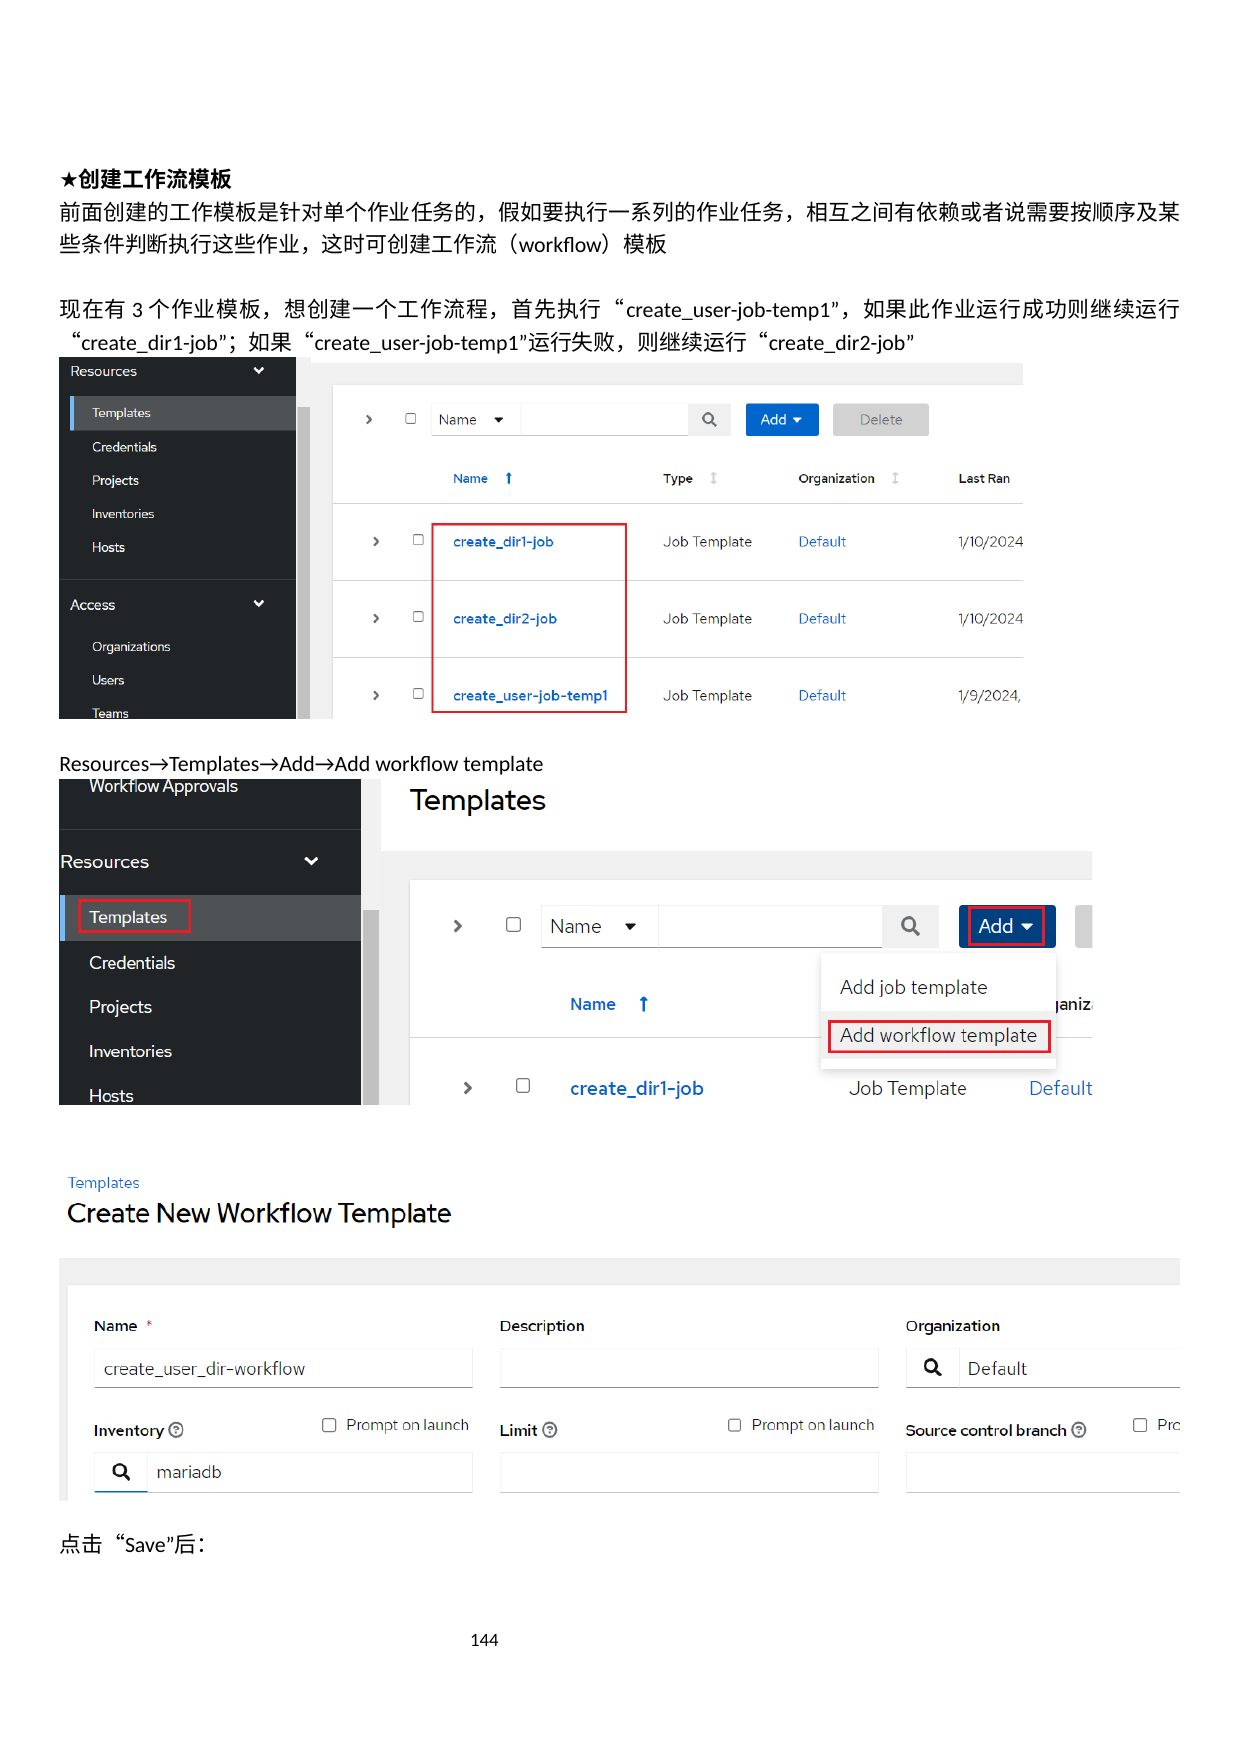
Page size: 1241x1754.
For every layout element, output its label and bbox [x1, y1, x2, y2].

picture [59, 1169, 1180, 1501]
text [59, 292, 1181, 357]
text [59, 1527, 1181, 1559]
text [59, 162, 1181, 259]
picture [59, 779, 1093, 1105]
picture [59, 357, 1024, 719]
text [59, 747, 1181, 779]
